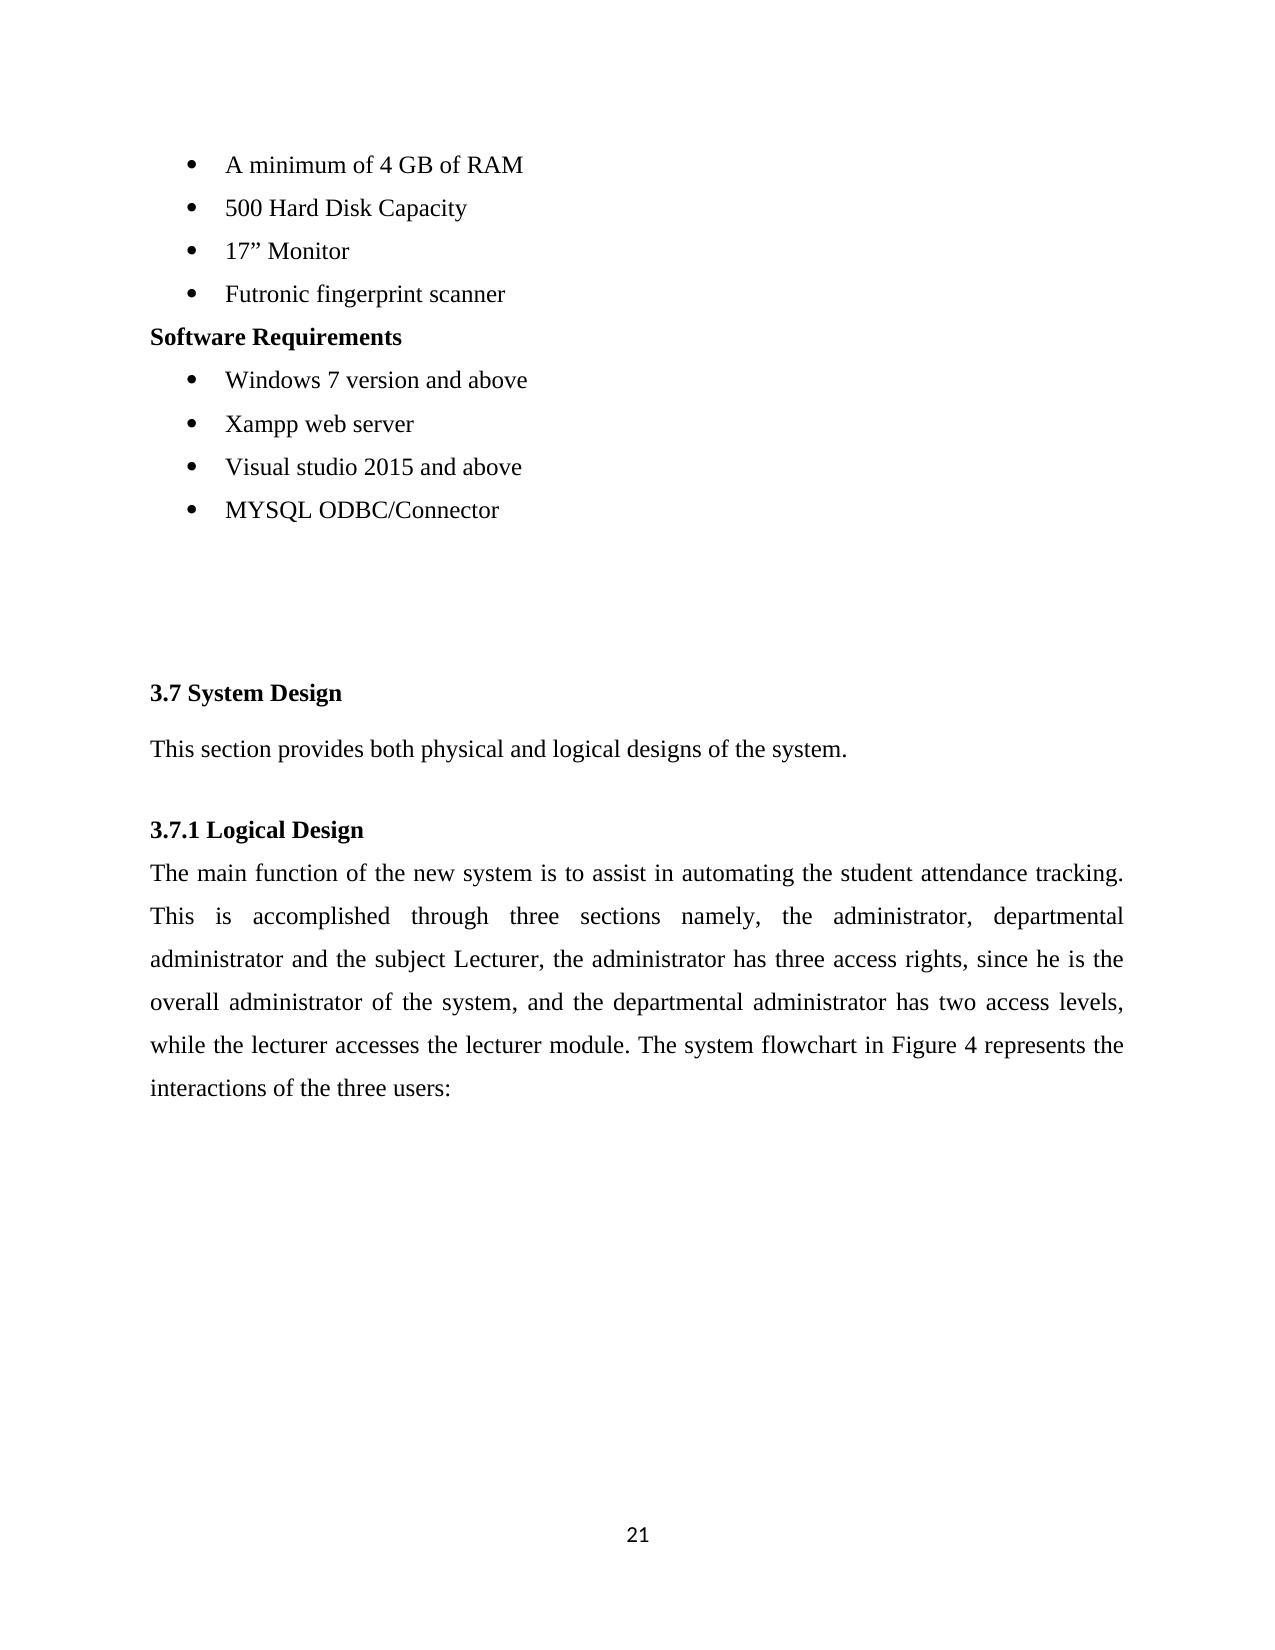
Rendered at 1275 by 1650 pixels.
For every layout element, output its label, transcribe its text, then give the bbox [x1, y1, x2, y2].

list Visual studio 2015 and above [187, 452, 1125, 481]
text This section provides both physical and logical designs of the system. [150, 734, 1125, 763]
subtitle 3.7.1 Logical Design [150, 815, 1125, 843]
text The main function of the new system is to assist in automating the student attendance tracking. This is accomplished through three sections namely, the administrator, departmental administrator and the subject Lecturer, the administrator has three access rights, since he is the overall administrator of the system, and the departmental administrator has two access levels, while the lecturer accesses the lecturer module. The system flowchart in Figure 4 represents the interactions of the three users: [150, 858, 1125, 1102]
list A minimum of 4 GB of RAM [187, 150, 1125, 179]
subtitle 3.7 System Design [150, 678, 1125, 707]
list Xampp web server [187, 409, 1125, 437]
list 500 Hard Disk Capacity [187, 193, 1125, 222]
list Windows 7 version and above [187, 366, 1125, 394]
text Software Requirements [150, 322, 1125, 351]
list 17” Monitor [187, 236, 1125, 265]
list Futronic fingerprint scanner [187, 279, 1125, 308]
list MYSQL ODBC/Connector [187, 495, 1125, 524]
